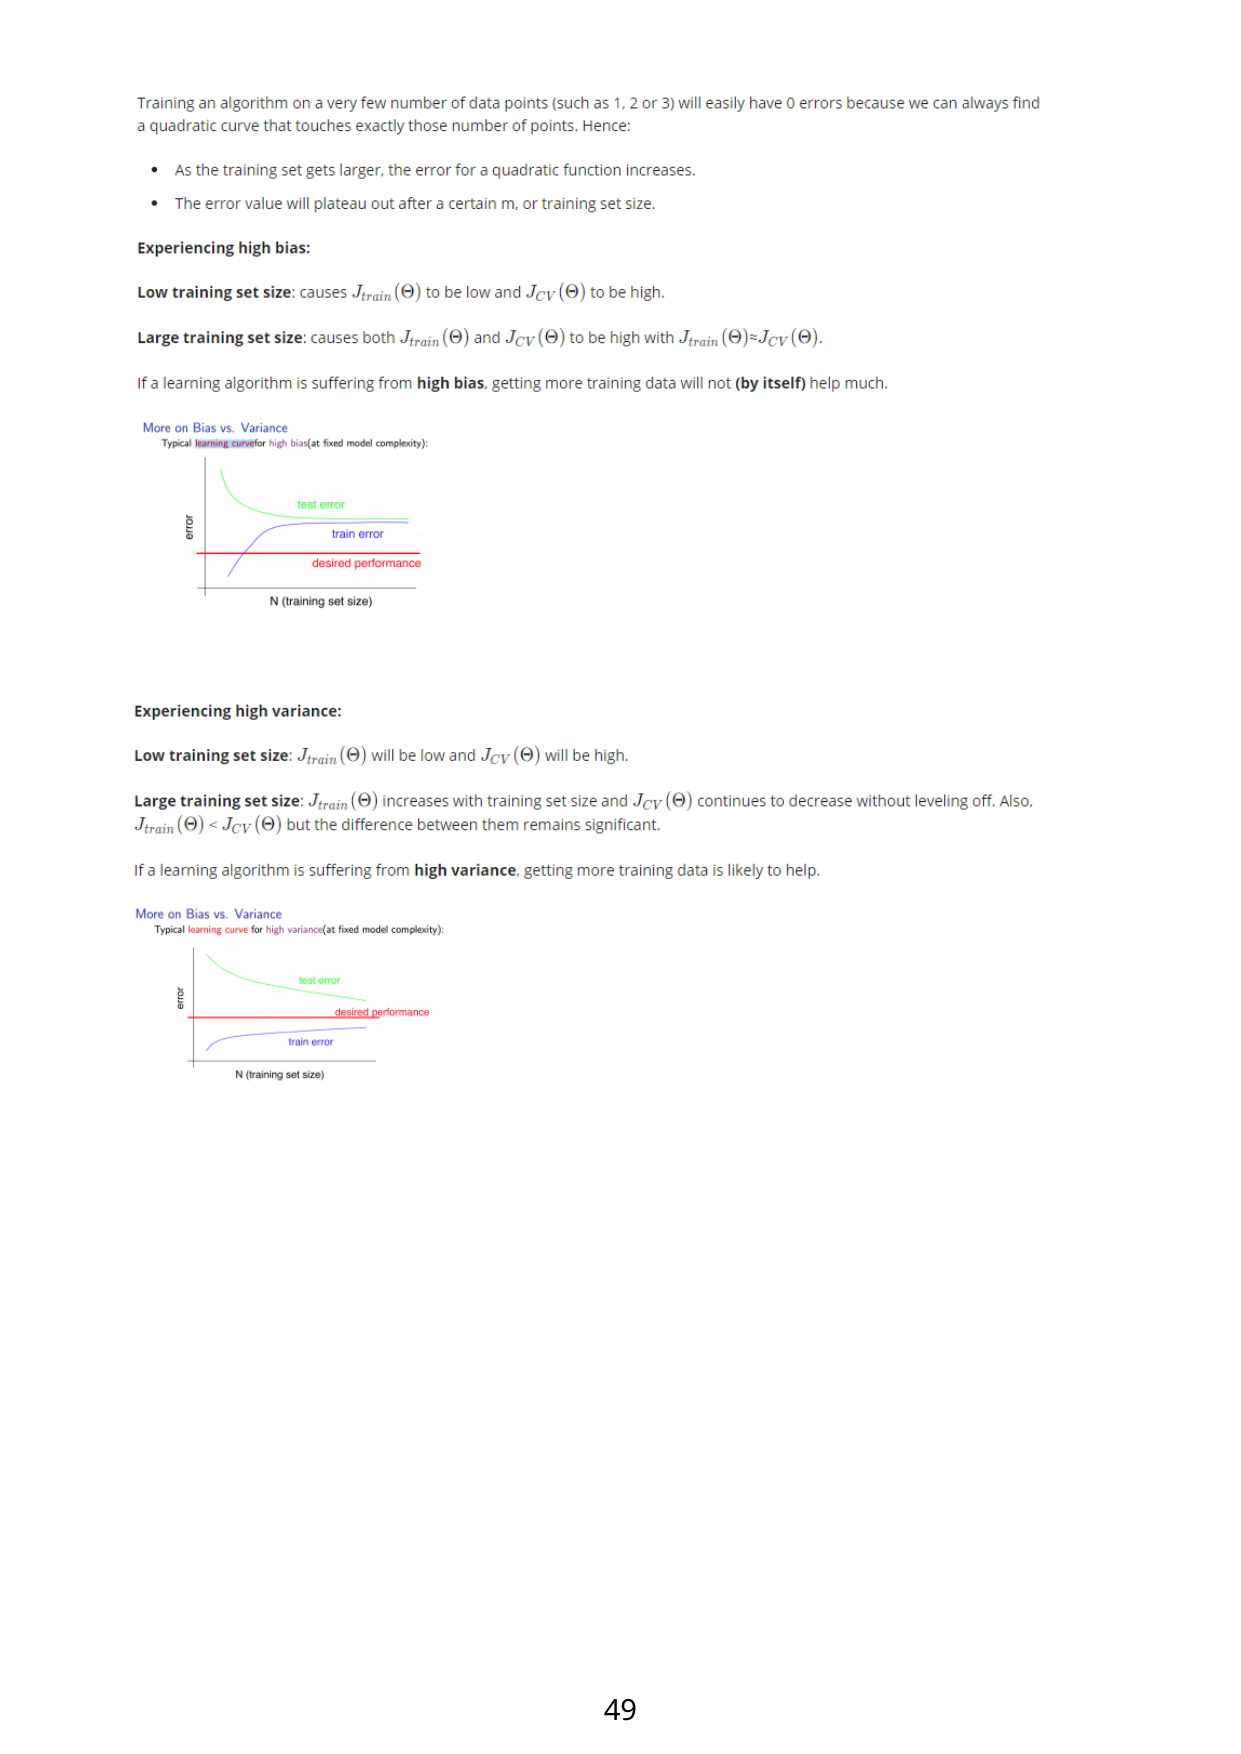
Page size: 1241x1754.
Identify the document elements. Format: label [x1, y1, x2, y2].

picture [75, 89, 1166, 633]
picture [75, 683, 1166, 1141]
